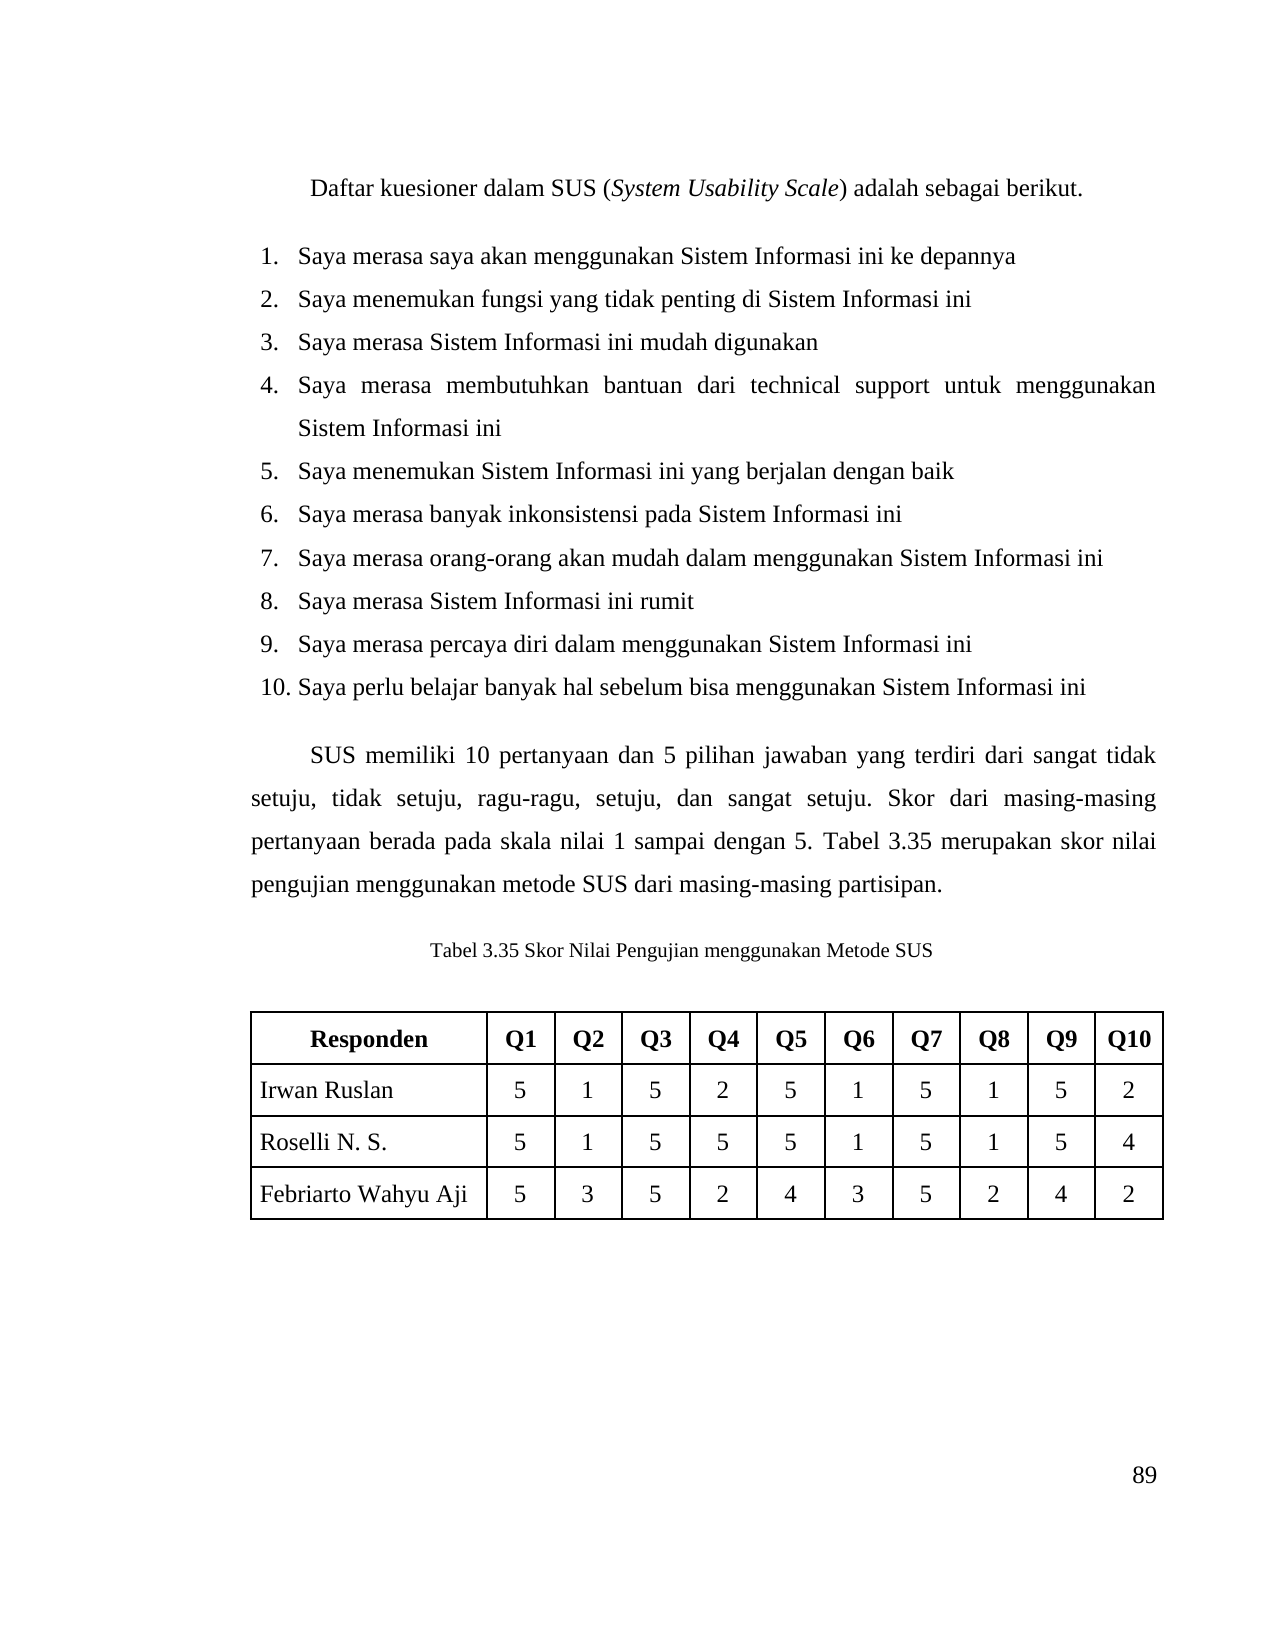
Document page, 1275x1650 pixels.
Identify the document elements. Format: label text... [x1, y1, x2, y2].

table_cell 5 [894, 1065, 959, 1114]
table_header Q10 [1096, 1013, 1162, 1063]
table_cell 2 [1096, 1065, 1162, 1114]
table_cell 1 [826, 1065, 892, 1114]
table_cell 5 [758, 1117, 824, 1166]
table_header Q4 [691, 1013, 756, 1063]
table_header Responden [252, 1013, 486, 1063]
table_cell Febriarto Wahyu Aji [252, 1168, 486, 1218]
list Saya merasa saya akan menggunakan Sistem Informasi ini ke depannya [260, 241, 1157, 269]
table_cell 5 [1029, 1117, 1094, 1166]
table_header Q9 [1029, 1013, 1094, 1063]
list Saya merasa membutuhkan bantuan dari technical support untuk menggunakan Sistem Informasi ini [260, 370, 1157, 442]
table_header Q6 [826, 1013, 892, 1063]
list Saya merasa Sistem Informasi ini rumit [260, 586, 1157, 614]
table_cell 2 [691, 1065, 756, 1114]
list Saya menemukan fungsi yang tidak penting di Sistem Informasi ini [260, 284, 1157, 313]
table_cell 3 [556, 1168, 621, 1218]
table_cell 5 [623, 1065, 689, 1114]
table_cell 5 [1029, 1065, 1094, 1114]
table_cell 4 [1096, 1117, 1162, 1166]
table_cell 5 [623, 1168, 689, 1218]
list Saya merasa percaya diri dalam menggunakan Sistem Informasi ini [260, 629, 1157, 658]
list Saya merasa Sistem Informasi ini mudah digunakan [260, 327, 1157, 356]
table_cell 5 [894, 1168, 959, 1218]
table_cell 5 [894, 1117, 959, 1166]
table_header Q7 [894, 1013, 959, 1063]
list Saya merasa orang-orang akan mudah dalam menggunakan Sistem Informasi ini [260, 543, 1157, 571]
table_header Q5 [758, 1013, 824, 1063]
table_header Q8 [961, 1013, 1027, 1063]
table_cell Irwan Ruslan [252, 1065, 486, 1114]
table_cell 5 [623, 1117, 689, 1166]
table_cell 1 [961, 1065, 1027, 1114]
list Saya merasa banyak inkonsistensi pada Sistem Informasi ini [260, 499, 1157, 528]
table_cell 1 [556, 1117, 621, 1166]
text Daftar kuesioner dalam SUS (System Usability Scale) adalah sebagai berikut. [251, 173, 1157, 201]
table_cell 4 [758, 1168, 824, 1218]
table_cell 1 [556, 1065, 621, 1114]
table_cell 5 [758, 1065, 824, 1114]
table_header Q2 [556, 1013, 621, 1063]
table_cell Roselli N. S. [252, 1117, 486, 1166]
table_cell 5 [691, 1117, 756, 1166]
table_cell 5 [488, 1168, 554, 1218]
table_cell 2 [691, 1168, 756, 1218]
table_cell 5 [488, 1117, 554, 1166]
table_cell 4 [1029, 1168, 1094, 1218]
table_header Q3 [623, 1013, 689, 1063]
list Saya menemukan Sistem Informasi ini yang berjalan dengan baik [260, 456, 1157, 485]
list Saya perlu belajar banyak hal sebelum bisa menggunakan Sistem Informasi ini [260, 672, 1157, 701]
table_header Q1 [488, 1013, 554, 1063]
table_cell 2 [961, 1168, 1027, 1218]
table_cell 5 [488, 1065, 554, 1114]
table_cell 2 [1096, 1168, 1162, 1218]
table_cell 1 [961, 1117, 1027, 1166]
table_cell 1 [826, 1117, 892, 1166]
table_cell 3 [826, 1168, 892, 1218]
